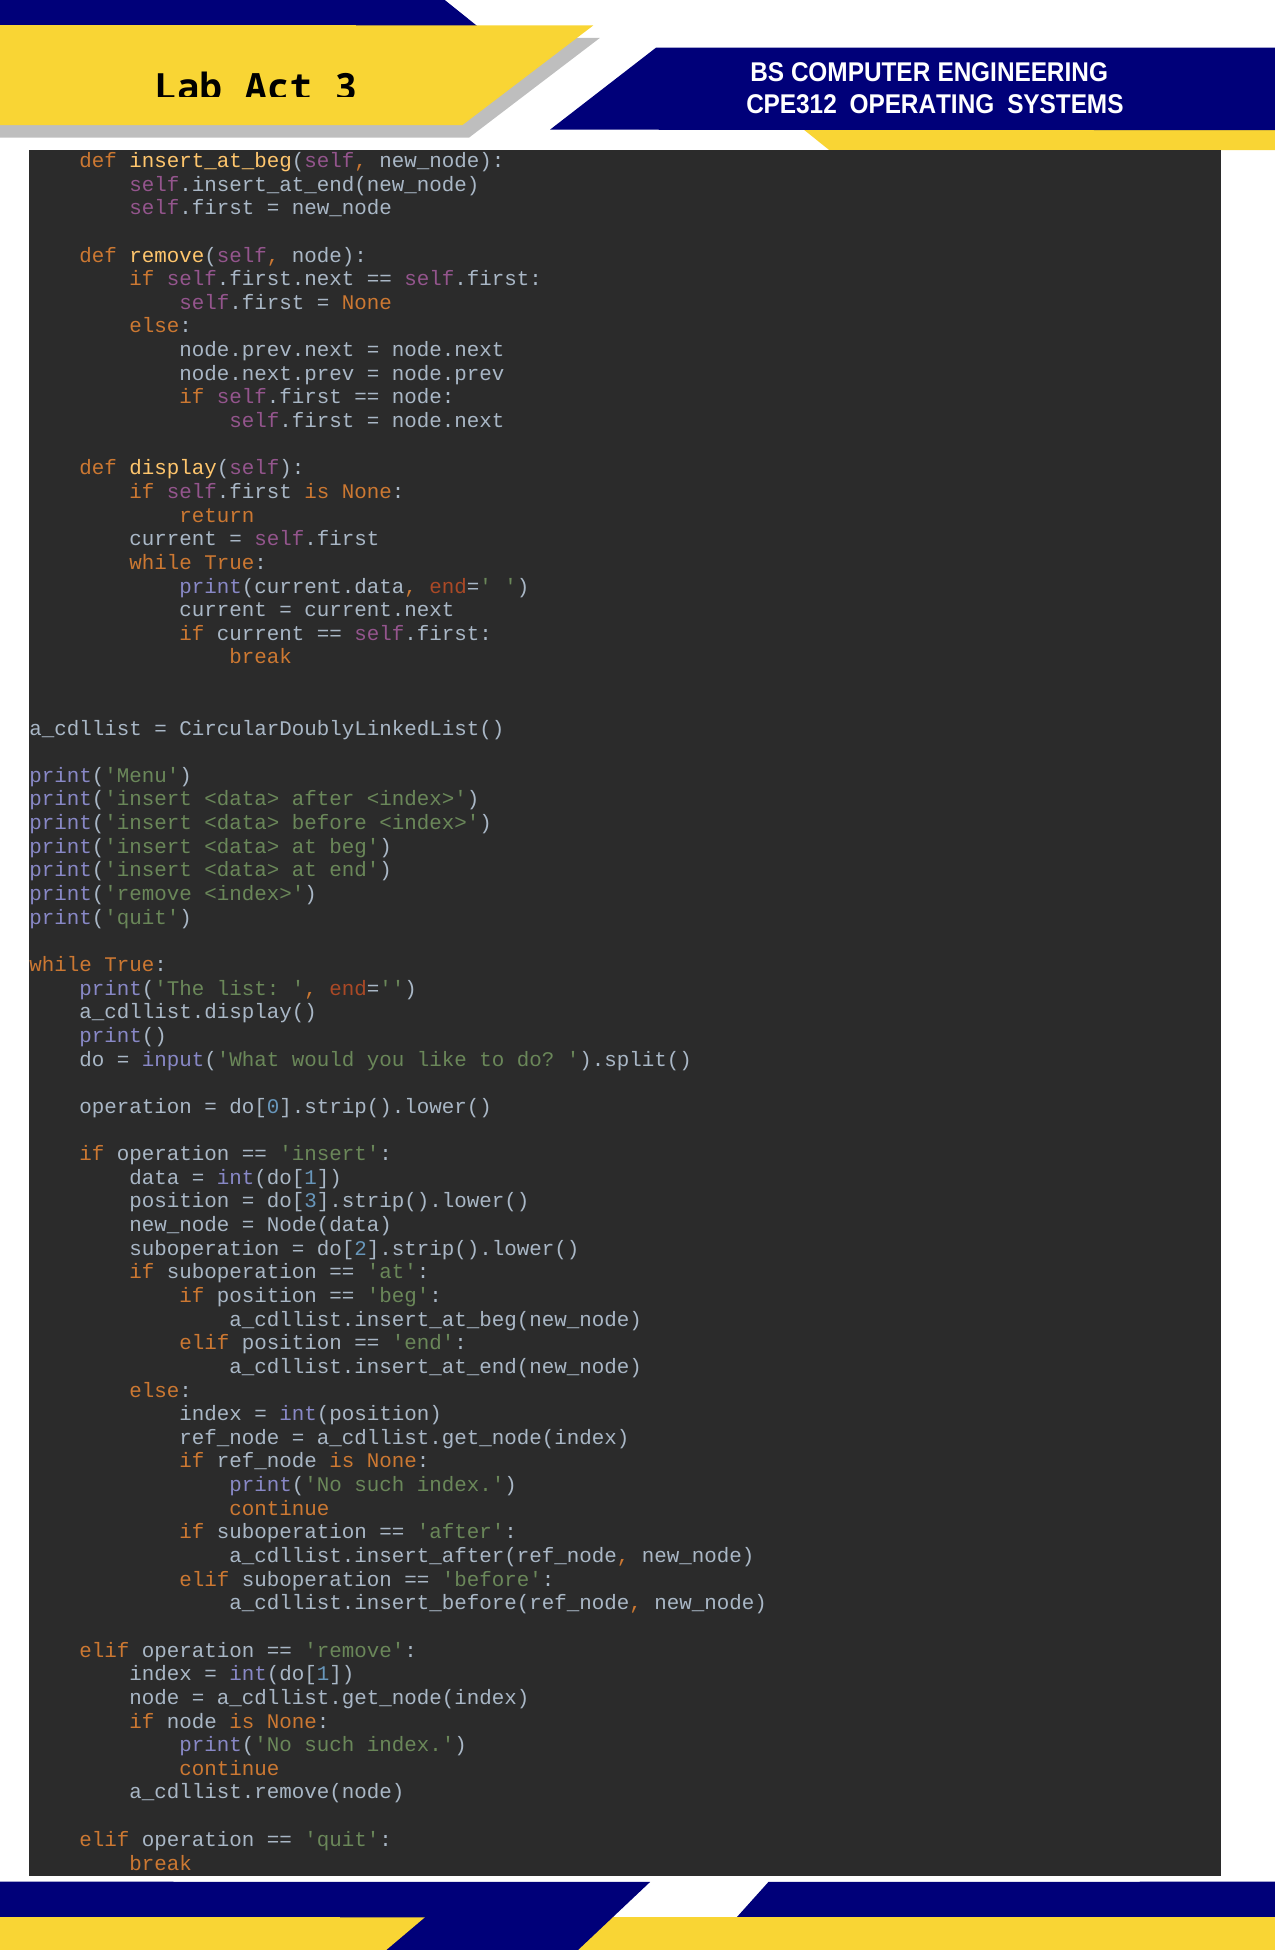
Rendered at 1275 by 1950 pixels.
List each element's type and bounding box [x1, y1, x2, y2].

text [29, 150, 1221, 1876]
